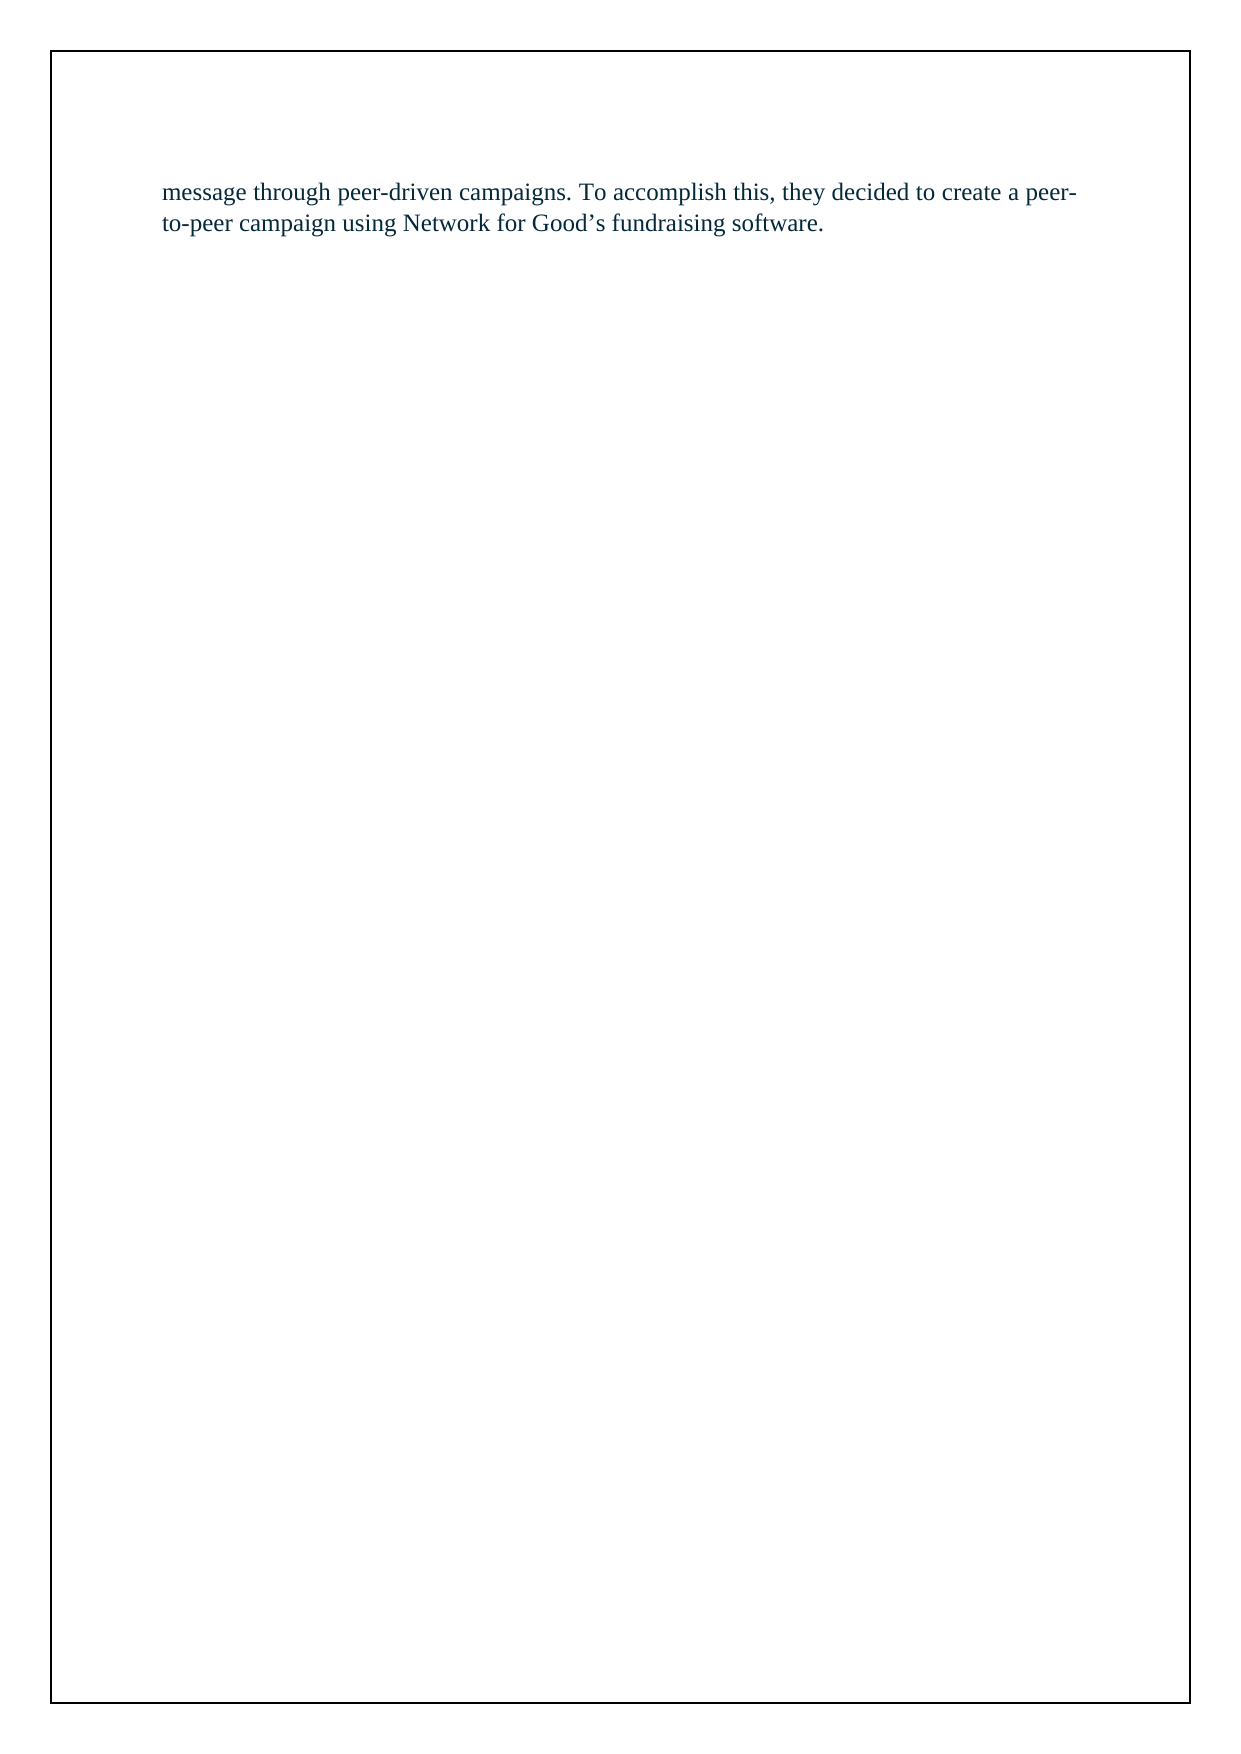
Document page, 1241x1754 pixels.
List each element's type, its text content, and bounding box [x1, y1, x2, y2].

picture [224, 200, 235, 205]
picture [536, 224, 545, 231]
picture [312, 231, 323, 236]
picture [385, 231, 396, 236]
picture [578, 184, 585, 198]
picture [714, 231, 725, 236]
